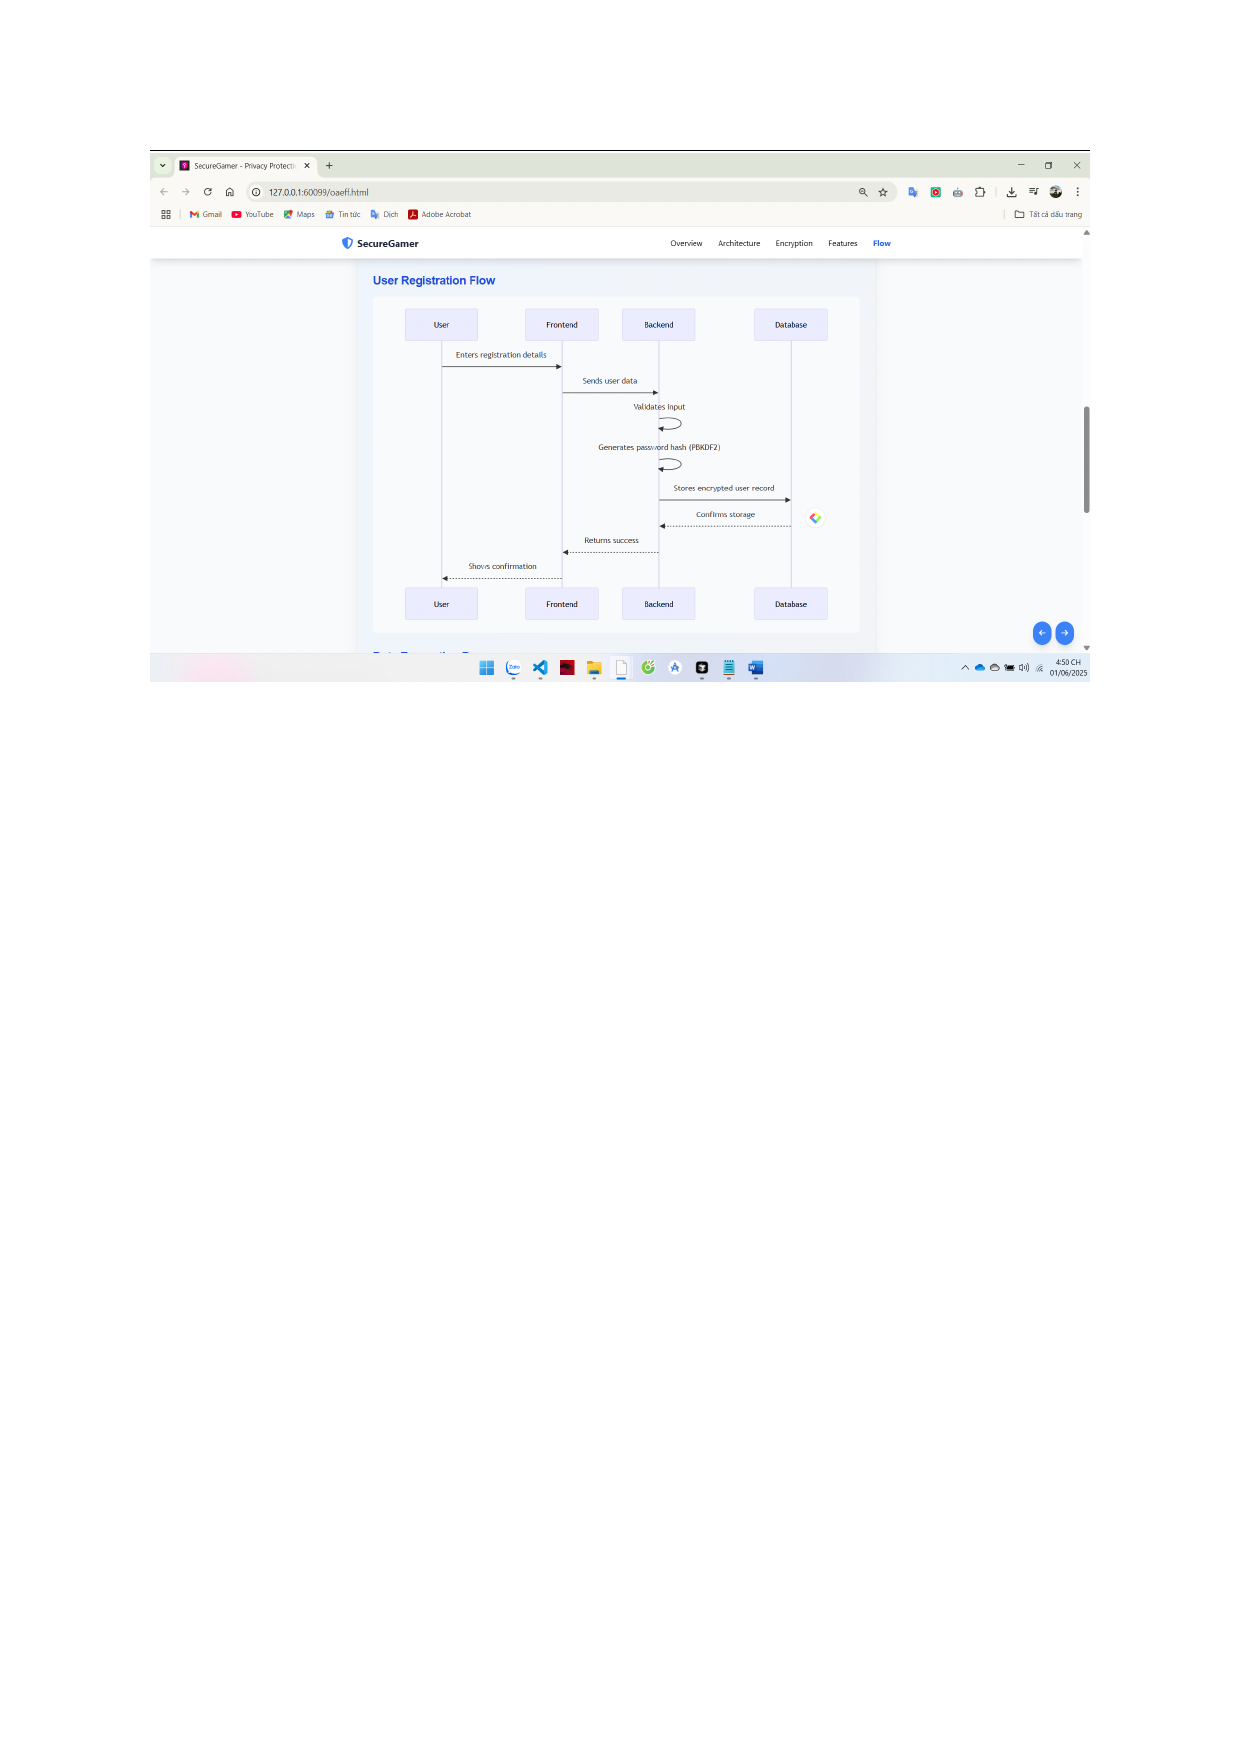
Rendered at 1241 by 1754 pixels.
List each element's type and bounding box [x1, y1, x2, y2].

picture [150, 153, 1091, 682]
